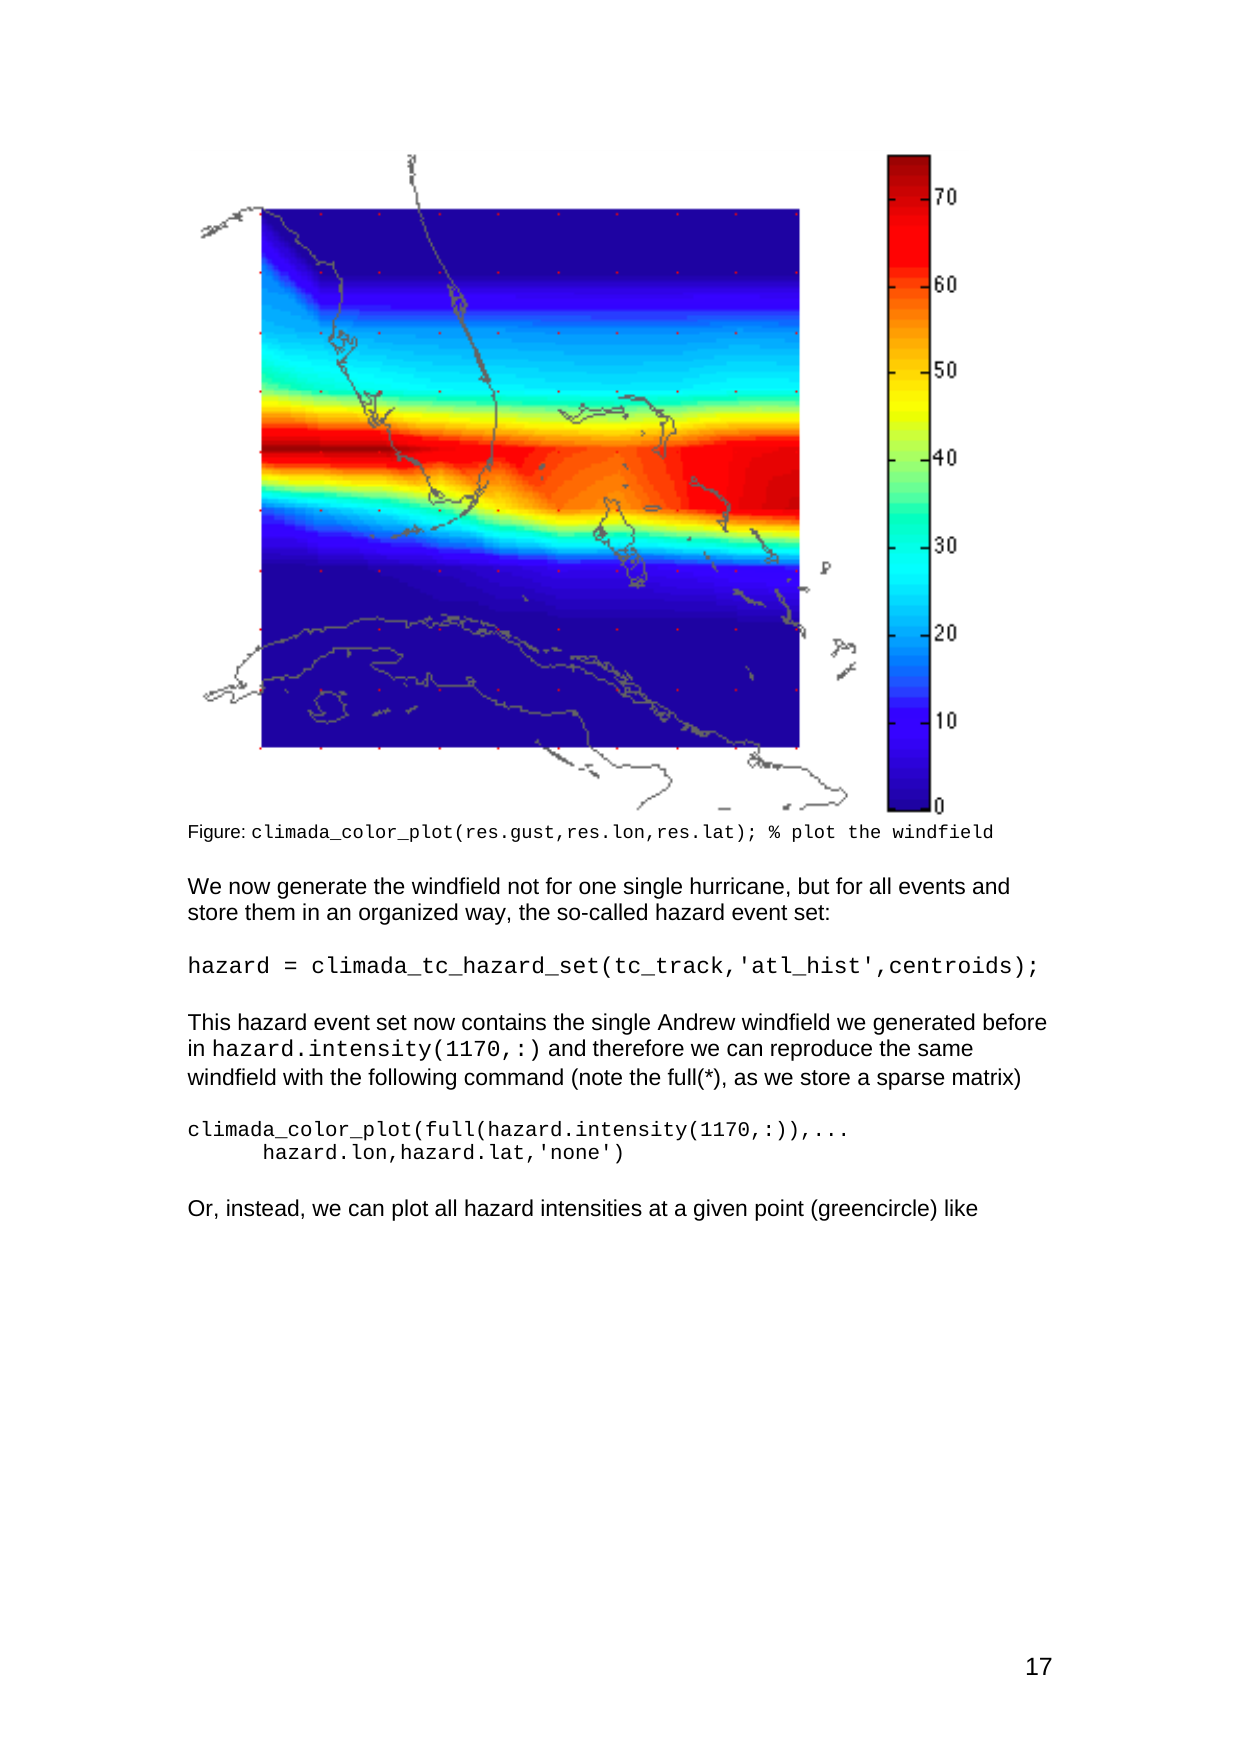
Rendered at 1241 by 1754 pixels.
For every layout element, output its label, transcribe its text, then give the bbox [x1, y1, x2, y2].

text We now generate the windfield not for one single hurricane, but for all events and store them in an organized way, the so-called hazard event set: [187, 873, 1053, 926]
text hazard = climada_tc_hazard_set(tc_track,'atl_hist',centroids); [187, 954, 1053, 980]
text This hazard event set now contains the single Andrew windfield we generated before in hazard.intensity(1170,:) and therefore we can reproduce the same windfield with the following command (note the full(*), as we store a sparse matrix) [187, 1009, 1053, 1090]
text Figure: climada_color_plot(res.gust,res.lon,res.lat); % plot the windfield [187, 821, 1053, 844]
text climada_color_plot(full(hazard.intensity(1170,:)),... hazard.lon,hazard.lat,'none') [187, 1119, 1053, 1166]
picture [187, 150, 969, 821]
text Or, instead, we can plot all hazard intensities at a given point (greencircle) like [187, 1195, 1053, 1221]
